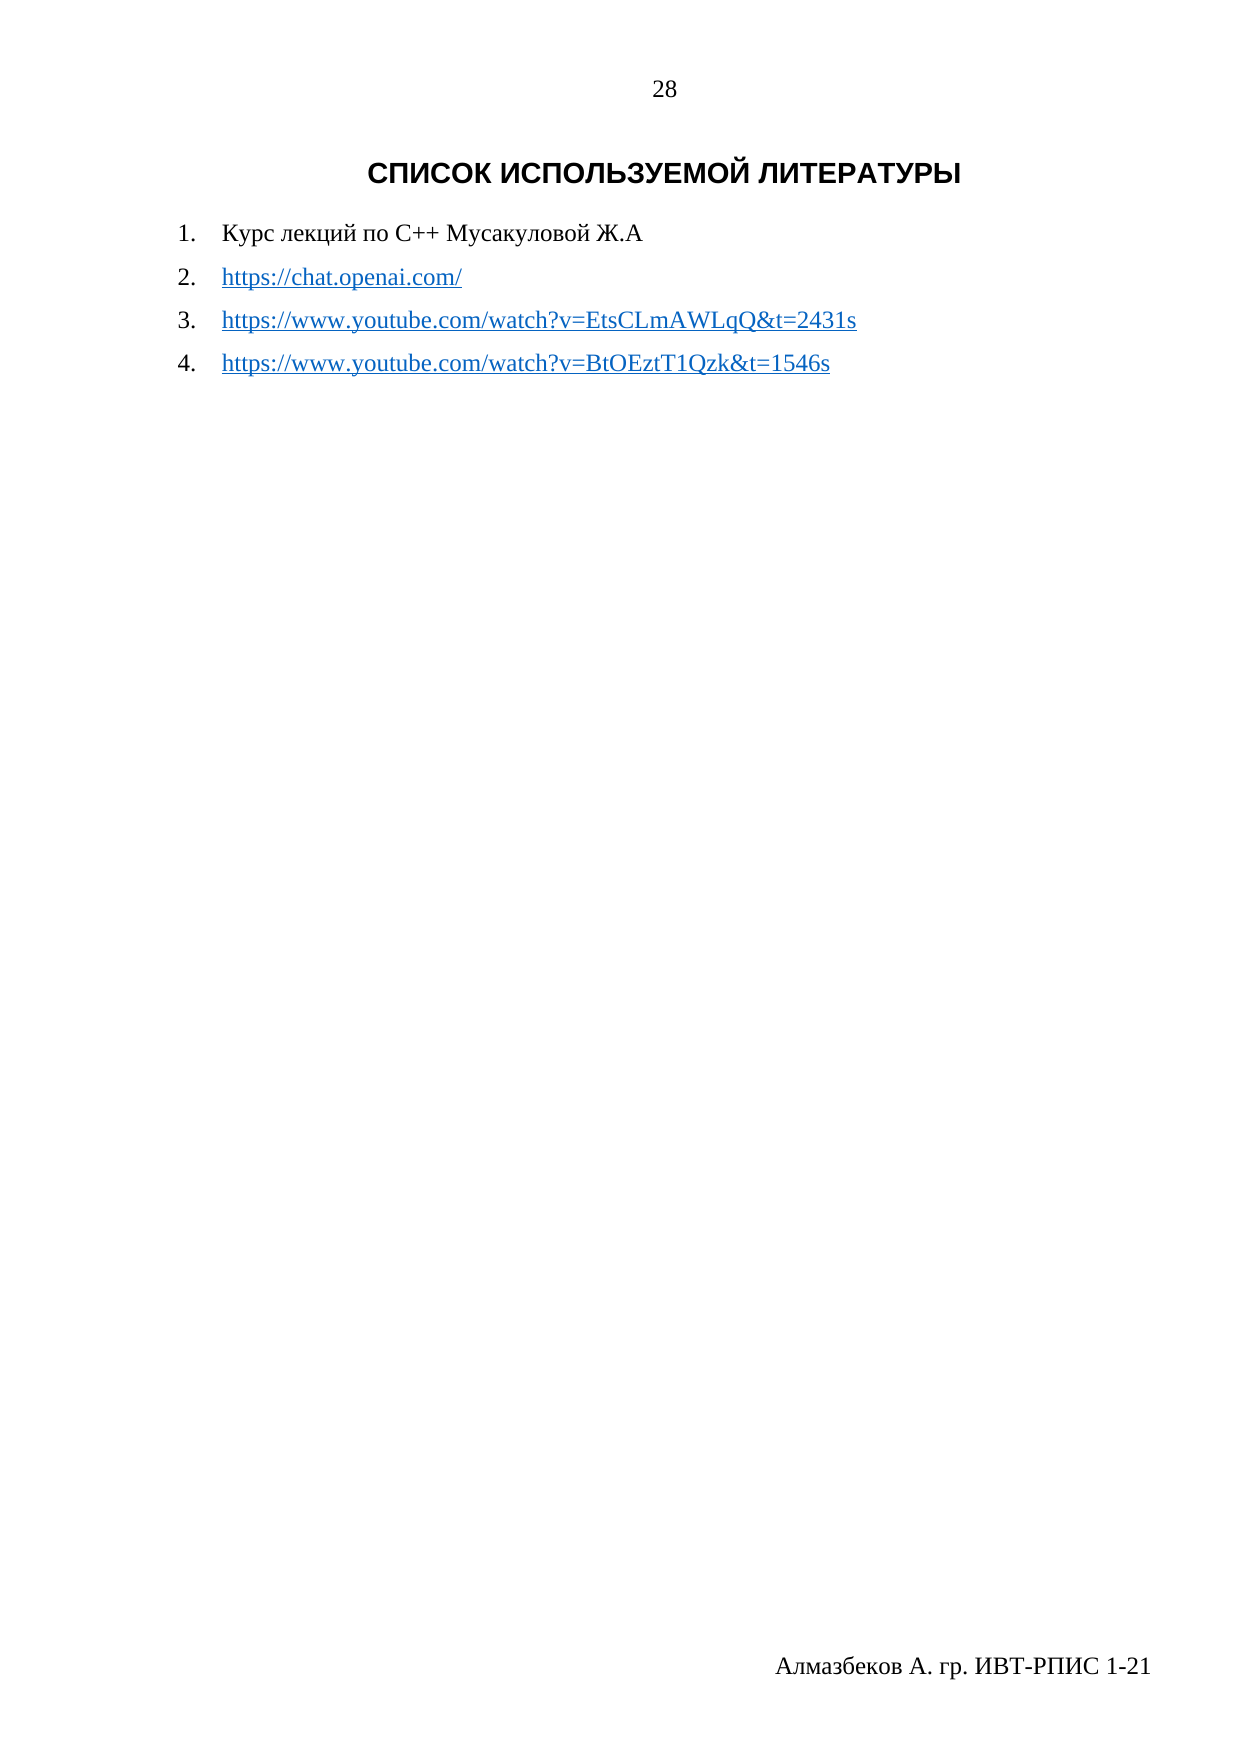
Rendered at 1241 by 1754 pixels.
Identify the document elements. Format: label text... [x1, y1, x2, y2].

list https://www.youtube.com/watch?v=EtsCLmAWLqQ&t=2431s [177, 305, 1152, 333]
list https://www.youtube.com/watch?v=BtOEztT1Qzk&t=1546s [177, 348, 1152, 377]
subtitle СПИСОК ИСПОЛЬЗУЕМОЙ ЛИТЕРАТУРЫ [177, 156, 1152, 190]
list https://chat.openai.com/ [177, 262, 1152, 290]
list Курс лекций по С++ Мусакуловой Ж.А [177, 218, 1152, 247]
